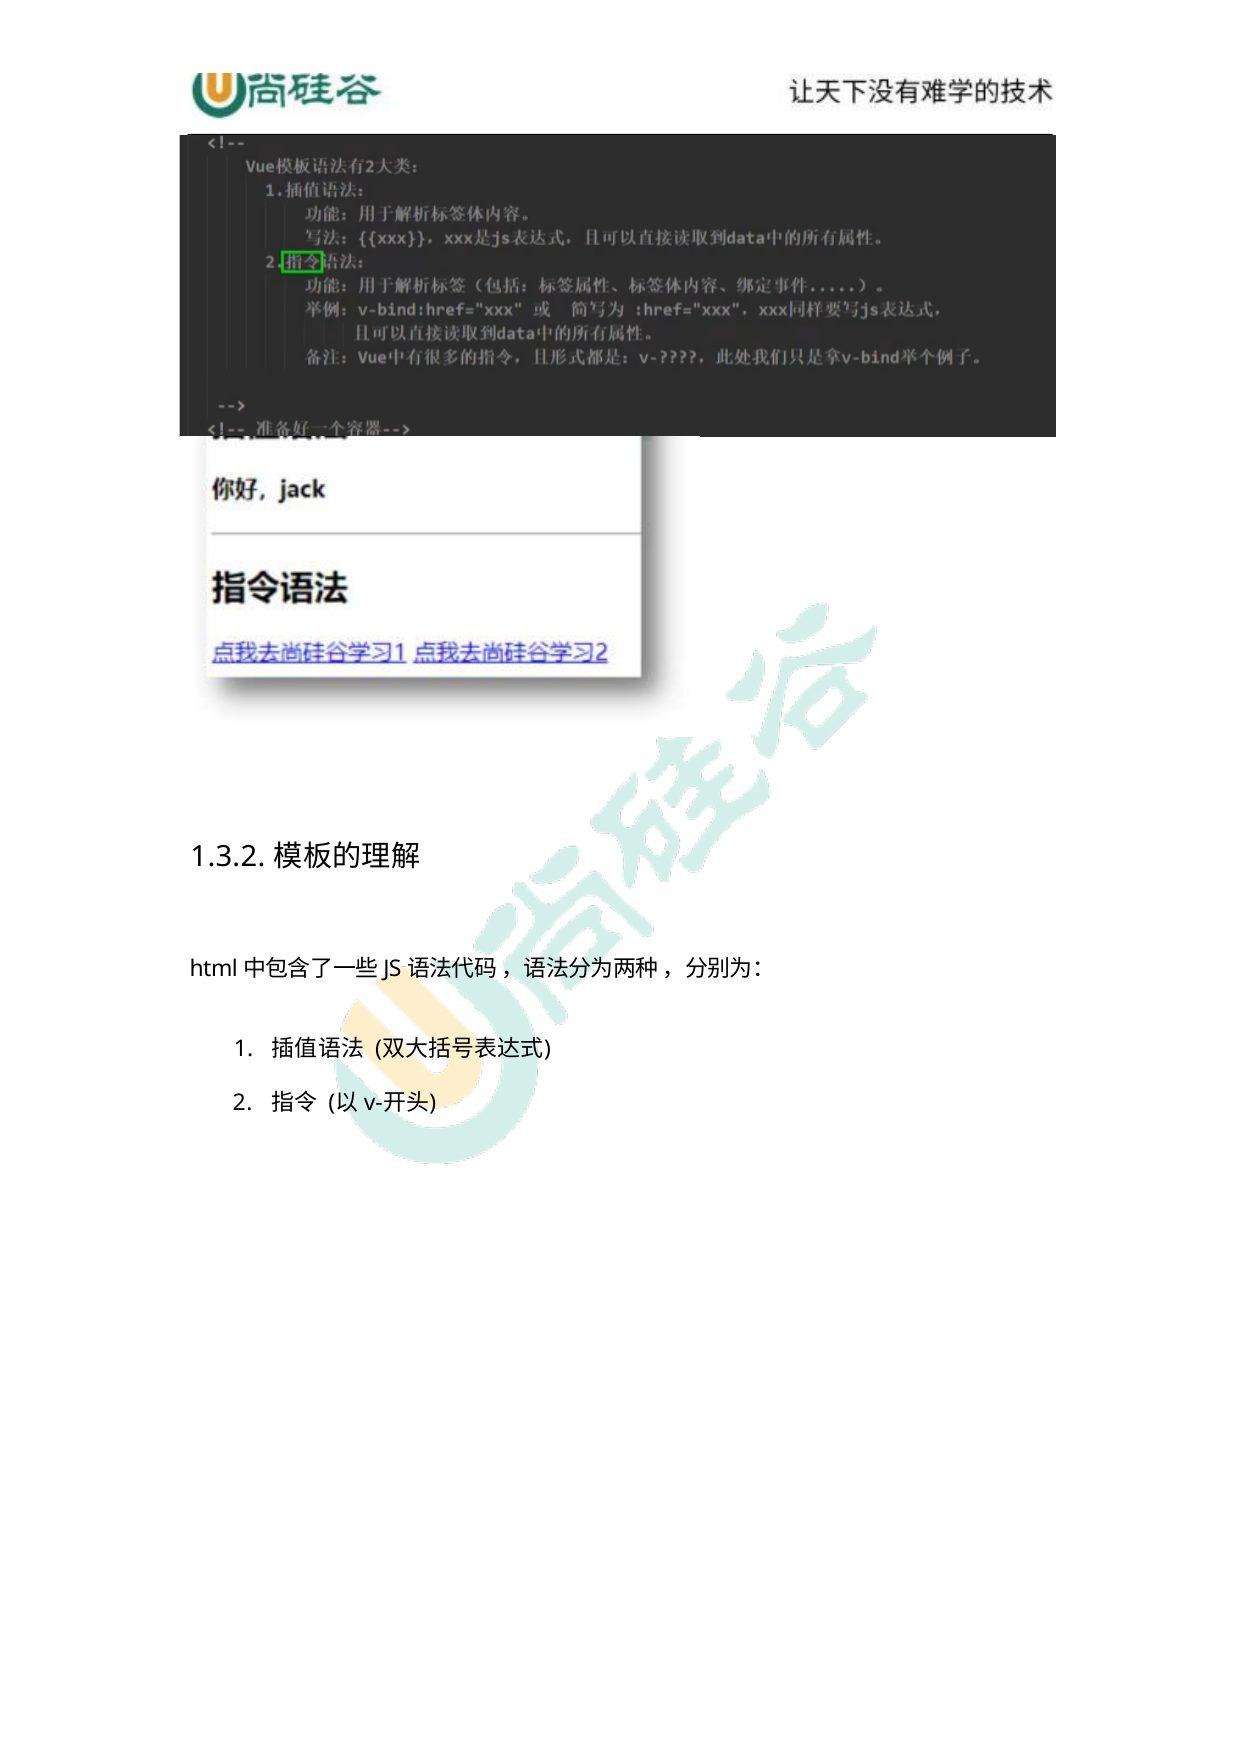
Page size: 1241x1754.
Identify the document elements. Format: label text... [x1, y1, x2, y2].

text html 中包含了一些 JS 语法代码 ，语法分为两种 ，分别为： [189, 952, 1056, 983]
picture [179, 135, 1056, 1312]
text 1. 插值语法 (双大括号表达式) [233, 1032, 1056, 1062]
text 1.3.2. 模板的理解 [190, 841, 1056, 873]
picture [190, 73, 1056, 120]
text 2. 指令 (以 v-开头) [232, 1086, 1056, 1117]
